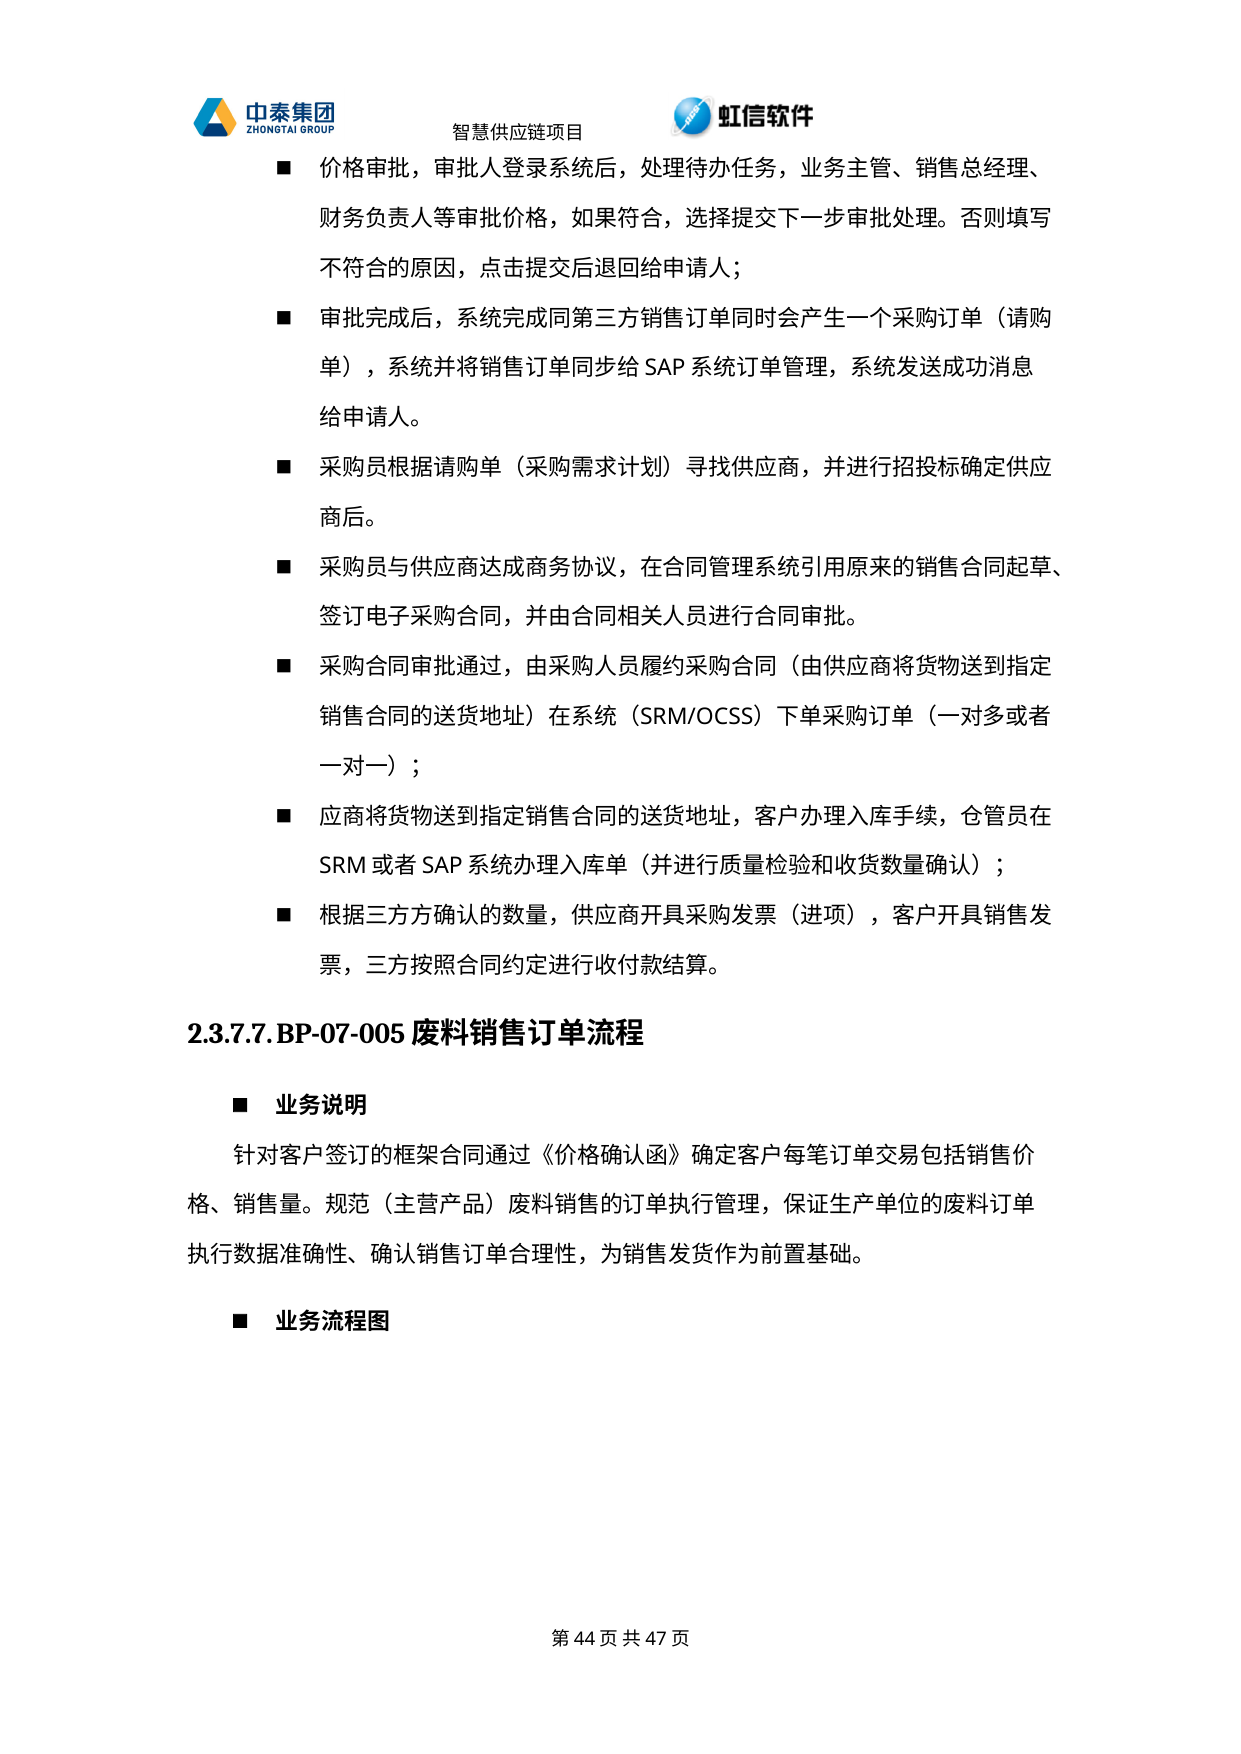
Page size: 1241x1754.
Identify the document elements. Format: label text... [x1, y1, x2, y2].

list 采购员根据请购单（采购需求计划）寻找供应商，并进行招投标确定供应商后。 [275, 449, 1053, 532]
picture [668, 92, 813, 140]
list 价格审批，审批人登录系统后，处理待办任务，业务主管、销售总经理、财务负责人等审批价格，如果符合，选择提交下一步审批处理。否则填写不符合的原因，点击提交后退回给申请人； [275, 150, 1053, 283]
text 针对客户签订的框架合同通过《价格确认函》确定客户每笔订单交易包括销售价格、销售量。规范（主营产品）废料销售的订单执行管理，保证生产单位的废料订单执行数据准确性、确认销售订单合理性，为销售发货作为前置基础。 [187, 1136, 1053, 1269]
list 审批完成后，系统完成同第三方销售订单同时会产生一个采购订单（请购单），系统并将销售订单同步给SAP系统订单管理，系统发送成功消息给申请人。 [275, 299, 1053, 432]
list 应商将货物送到指定销售合同的送货地址，客户办理入库手续，仓管员在SRM或者SAP系统办理入库单（并进行质量检验和收货数量确认）； [275, 797, 1053, 881]
list 根据三方方确认的数量，供应商开具采购发票（进项），客户开具销售发票，三方按照合同约定进行收付款结算。 [275, 897, 1053, 980]
subtitle BP-07-005废料销售订单流程 [187, 1009, 1053, 1052]
list 采购合同审批通过，由采购人员履约采购合同（由供应商将货物送到指定销售合同的送货地址）在系统（SRM/OCSS）下单采购订单（一对多或者一对一）； [275, 648, 1053, 781]
list 采购员与供应商达成商务协议，在合同管理系统引用原来的销售合同起草、签订电子采购合同，并由合同相关人员进行合同审批。 [275, 548, 1053, 631]
picture [187, 88, 345, 140]
list 业务流程图 [231, 1302, 1053, 1336]
list 业务说明 [231, 1087, 1053, 1120]
